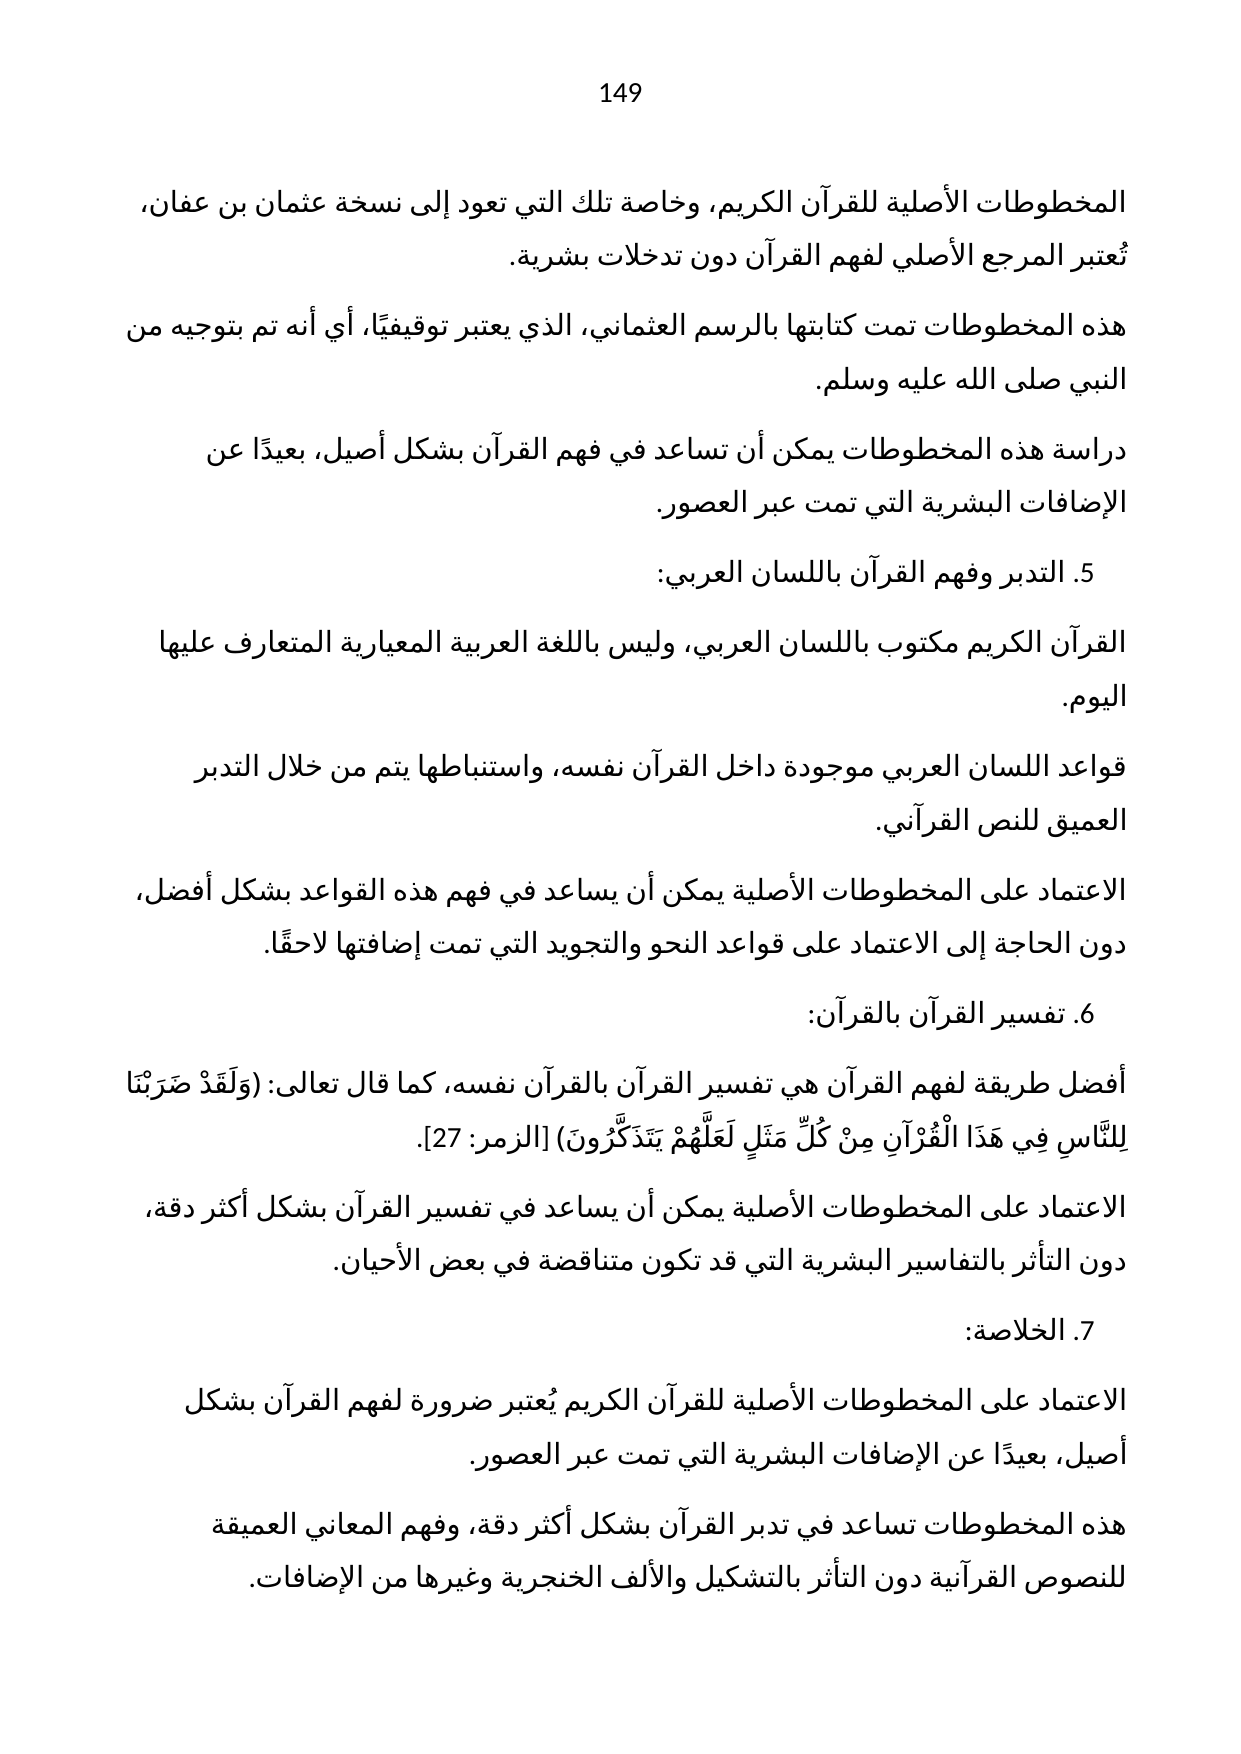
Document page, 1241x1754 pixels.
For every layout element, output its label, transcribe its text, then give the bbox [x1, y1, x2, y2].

text 7. الخلاصة: [112, 1312, 1128, 1348]
text الاعتماد على المخطوطات الأصلية يمكن أن يساعد في تفسير القرآن بشكل أكثر دقة، دون التأثر بالتفاسير البشرية التي قد تكون متناقضة في بعض الأحيان. [112, 1189, 1128, 1278]
text دراسة هذه المخطوطات يمكن أن تساعد في فهم القرآن بشكل أصيل، بعيدًا عن الإضافات البشرية التي تمت عبر العصور. [112, 431, 1128, 520]
text قواعد اللسان العربي موجودة داخل القرآن نفسه، واستنباطها يتم من خلال التدبر العميق للنص القرآني. [112, 748, 1128, 837]
text هذه المخطوطات تساعد في تدبر القرآن بشكل أكثر دقة، وفهم المعاني العميقة للنصوص القرآنية دون التأثر بالتشكيل والألف الخنجرية وغيرها من الإضافات. [112, 1506, 1128, 1595]
text القرآن الكريم مكتوب باللسان العربي، وليس باللغة العربية المعيارية المتعارف عليها اليوم. [112, 624, 1128, 714]
text هذه المخطوطات تمت كتابتها بالرسم العثماني، الذي يعتبر توقيفيًا، أي أنه تم بتوجيه من النبي صلى الله عليه وسلم. [112, 307, 1128, 396]
text 6. تفسير القرآن بالقرآن: [112, 995, 1128, 1031]
text الاعتماد على المخطوطات الأصلية يمكن أن يساعد في فهم هذه القواعد بشكل أفضل، دون الحاجة إلى الاعتماد على قواعد النحو والتجويد التي تمت إضافتها لاحقًا. [112, 872, 1128, 961]
text الاعتماد على المخطوطات الأصلية للقرآن الكريم يُعتبر ضرورة لفهم القرآن بشكل أصيل، بعيدًا عن الإضافات البشرية التي تمت عبر العصور. [112, 1382, 1128, 1472]
text المخطوطات الأصلية للقرآن الكريم، وخاصة تلك التي تعود إلى نسخة عثمان بن عفان، تُعتبر المرجع الأصلي لفهم القرآن دون تدخلات بشرية. [112, 184, 1128, 273]
text أفضل طريقة لفهم القرآن هي تفسير القرآن بالقرآن نفسه، كما قال تعالى: ﴿وَلَقَدْ ضَرَبْنَا لِلنَّاسِ فِي هَذَا الْقُرْآنِ مِنْ كُلِّ مَثَلٍ لَعَلَّهُمْ يَتَذَكَّرُونَ﴾ [الزمر: 27]. [112, 1065, 1128, 1154]
text 5. التدبر وفهم القرآن باللسان العربي: [112, 554, 1128, 590]
